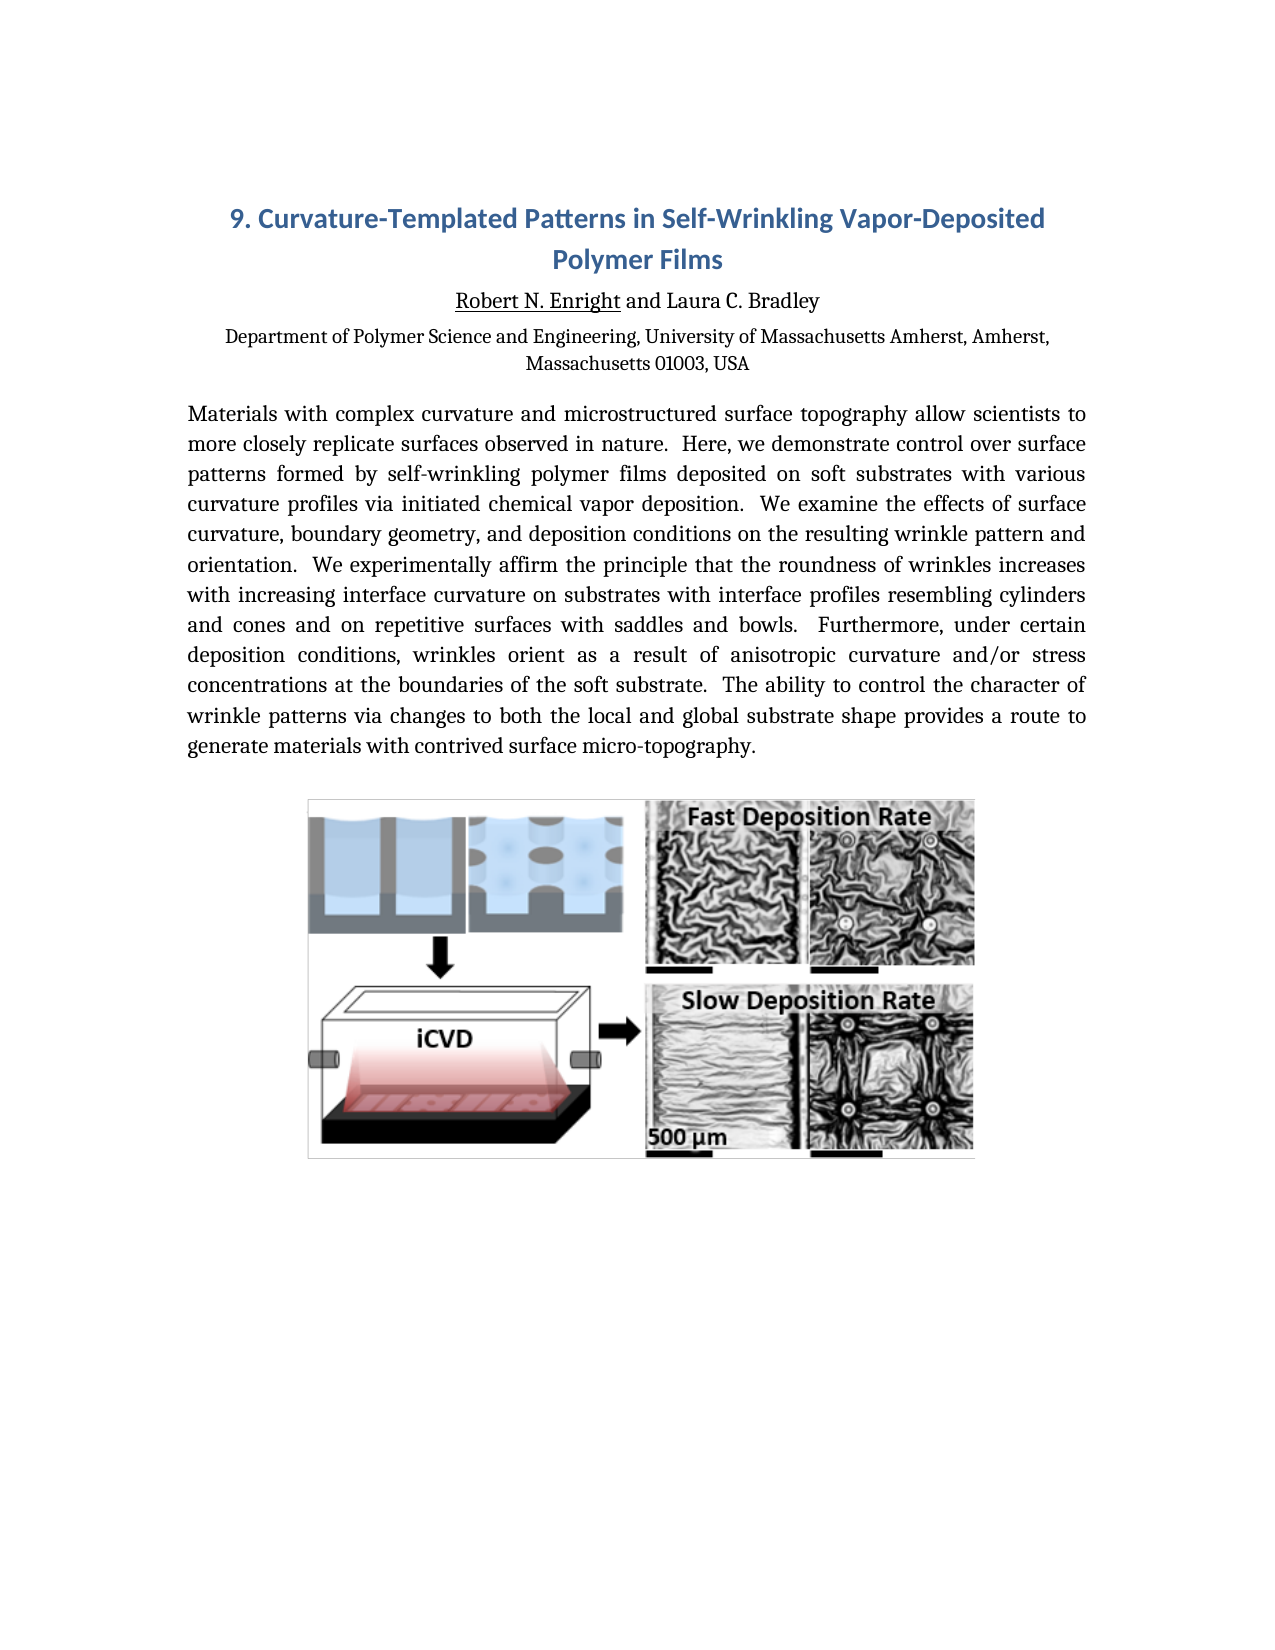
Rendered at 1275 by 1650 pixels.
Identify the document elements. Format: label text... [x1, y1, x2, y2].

text Robert N. Enright and Laura C. Bradley [187, 288, 1087, 314]
text Department of Polymer Science and Engineering, University of Massachusetts Amherst, Amherst, Massachusetts 01003, USA [187, 324, 1087, 376]
picture [300, 783, 976, 1174]
text Materials with complex curvature and microstructured surface topography allow scientists to more closely replicate surfaces observed in nature. Here, we demonstrate control over surface patterns formed by self-wrinkling polymer films deposited on soft substrates with various curvature profiles via initiated chemical vapor deposition. We examine the effects of surface curvature, boundary geometry, and deposition conditions on the resulting wrinkle pattern and orientation. We experimentally affirm the principle that the roundness of wrinkles increases with increasing interface curvature on substrates with interface profiles resembling cylinders and cones and on repetitive surfaces with saddles and bowls. Furthermore, under certain deposition conditions, wrinkles orient as a result of anisotropic curvature and/or stress concentrations at the boundaries of the soft substrate. The ability to control the character of wrinkle patterns via changes to both the local and global substrate shape provides a route to generate materials with contrived surface micro-topography. [187, 400, 1087, 759]
subtitle 9. Curvature-Templated Patterns in Self-Wrinkling Vapor-Deposited Polymer Films [187, 200, 1087, 277]
